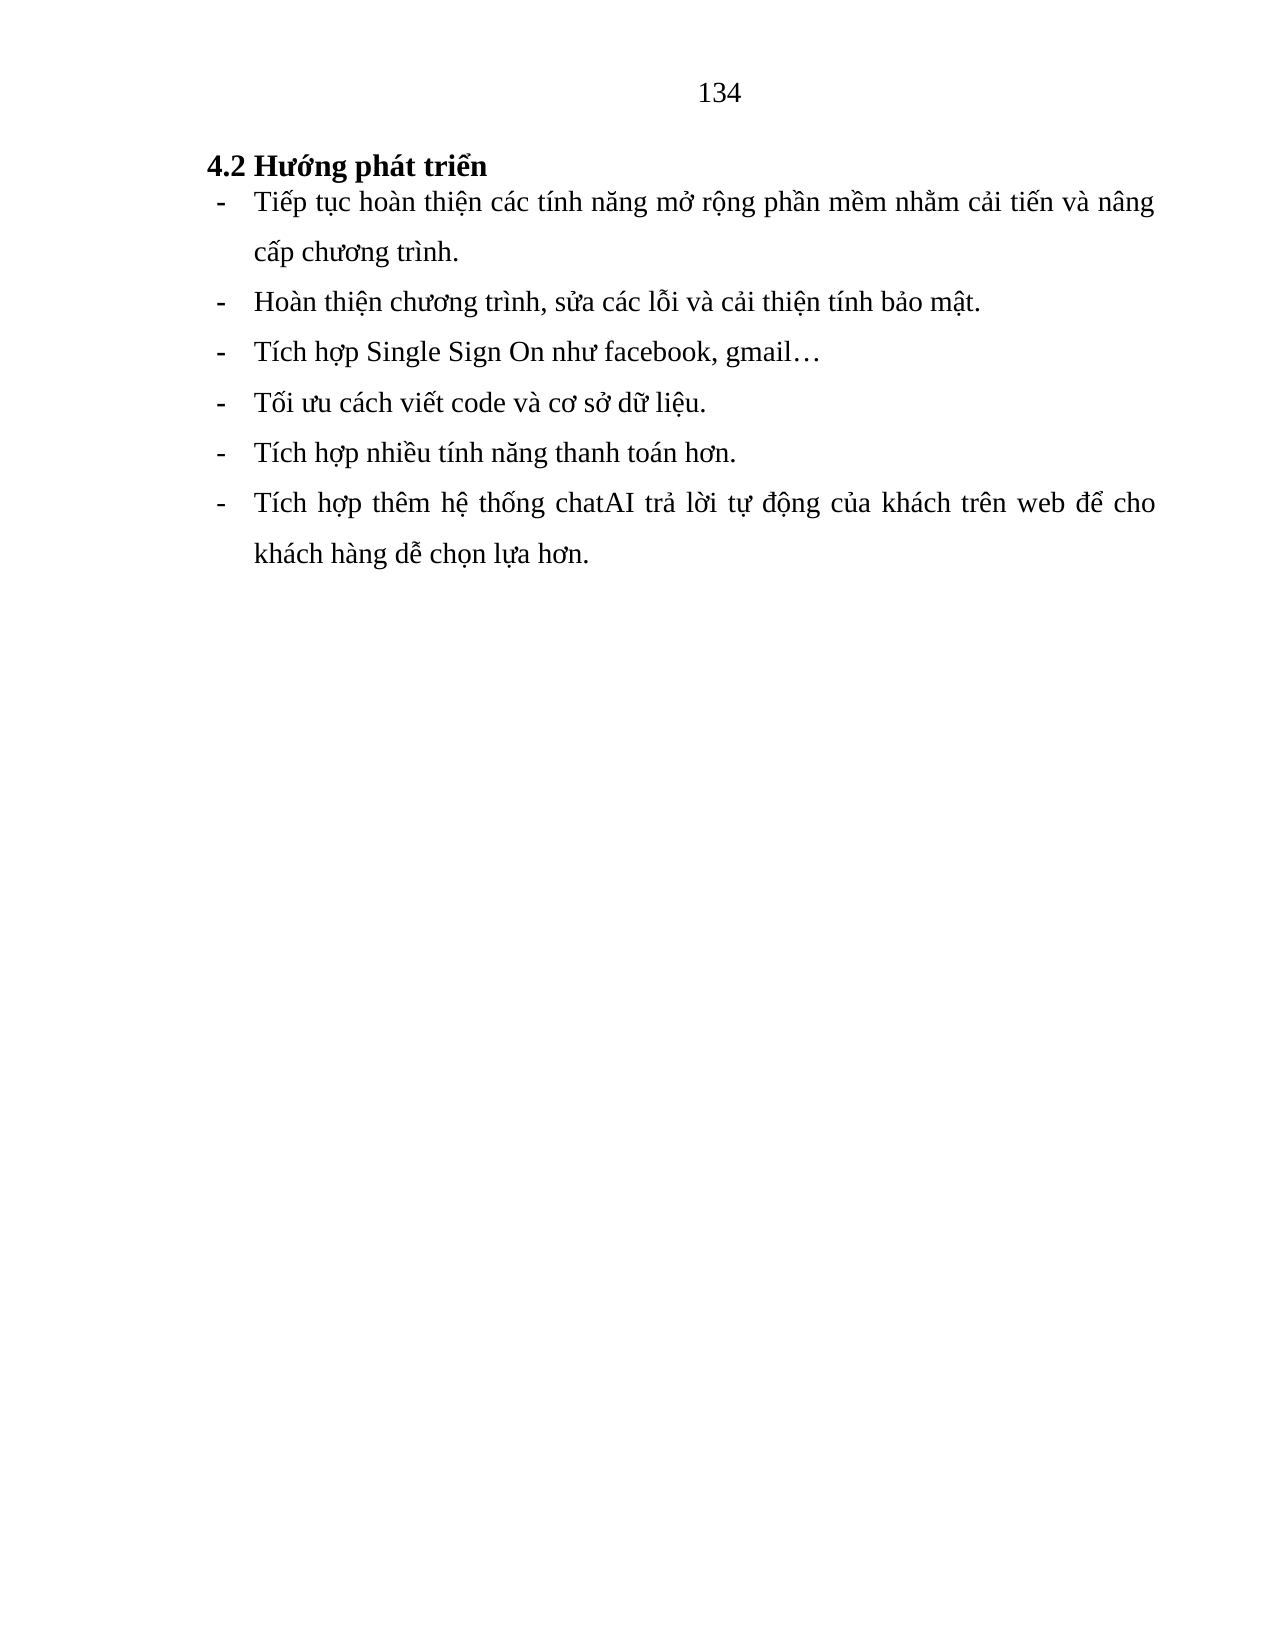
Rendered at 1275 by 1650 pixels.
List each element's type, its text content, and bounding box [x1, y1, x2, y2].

list Tích hợp Single Sign On như facebook, gmail… [216, 334, 1157, 368]
list Hoàn thiện chương trình, sửa các lỗi và cải thiện tính bảo mật. [216, 284, 1157, 318]
list Tối ưu cách viết code và cơ sở dữ liệu. [216, 385, 1157, 418]
list Tích hợp nhiều tính năng thanh toán hơn. [216, 435, 1157, 469]
list Tiếp tục hoàn thiện các tính năng mở rộng phần mềm nhằm cải tiến và nâng cấp chương trình. [216, 184, 1157, 267]
list Tích hợp thêm hệ thống chatAI trả lời tự động của khách trên web để cho khách hàng dễ chọn lựa hơn. [216, 486, 1157, 569]
subtitle 4.2 Hướng phát triển [207, 148, 1157, 184]
